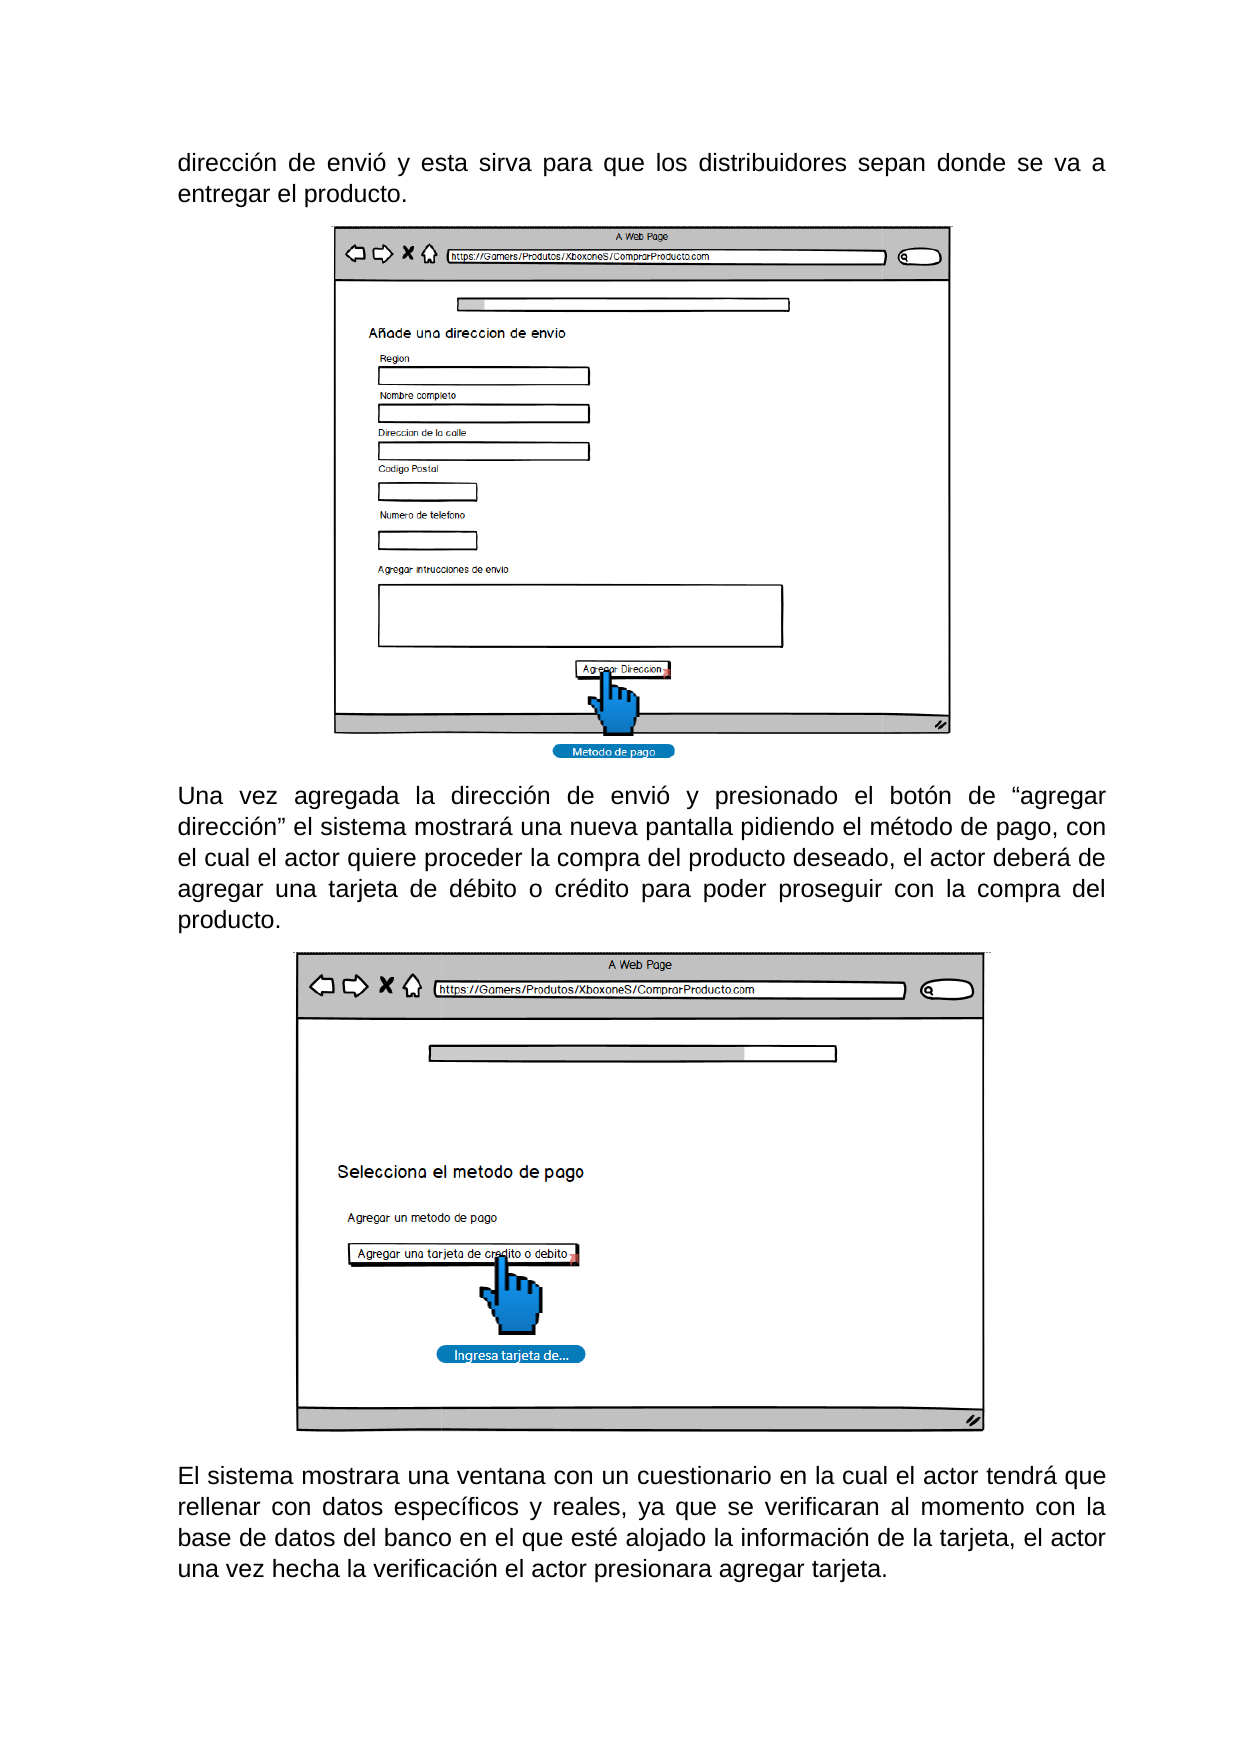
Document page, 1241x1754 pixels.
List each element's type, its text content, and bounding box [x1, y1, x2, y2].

picture [331, 226, 954, 763]
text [177, 148, 1107, 207]
text El sistema mostrara una ventana con un cuestionario en la cual el actor tendrá que rellenar con datos específicos y reales, ya que se verificaran al momento con la base de datos del banco en el que esté alojado la información de la tarjeta, el actor una vez hecha la verificación el actor presionara agregar tarjeta. [177, 1461, 1107, 1583]
picture [292, 952, 992, 1443]
text Una vez agregada la dirección de envió y presionado el botón de “agregar dirección” el sistema mostrará una nueva pantalla pidiendo el método de pago, con el cual el actor quiere proceder la compra del producto deseado, el actor deberá de agregar una tarjeta de débito o crédito para poder proseguir con la compra del producto. [177, 781, 1107, 934]
